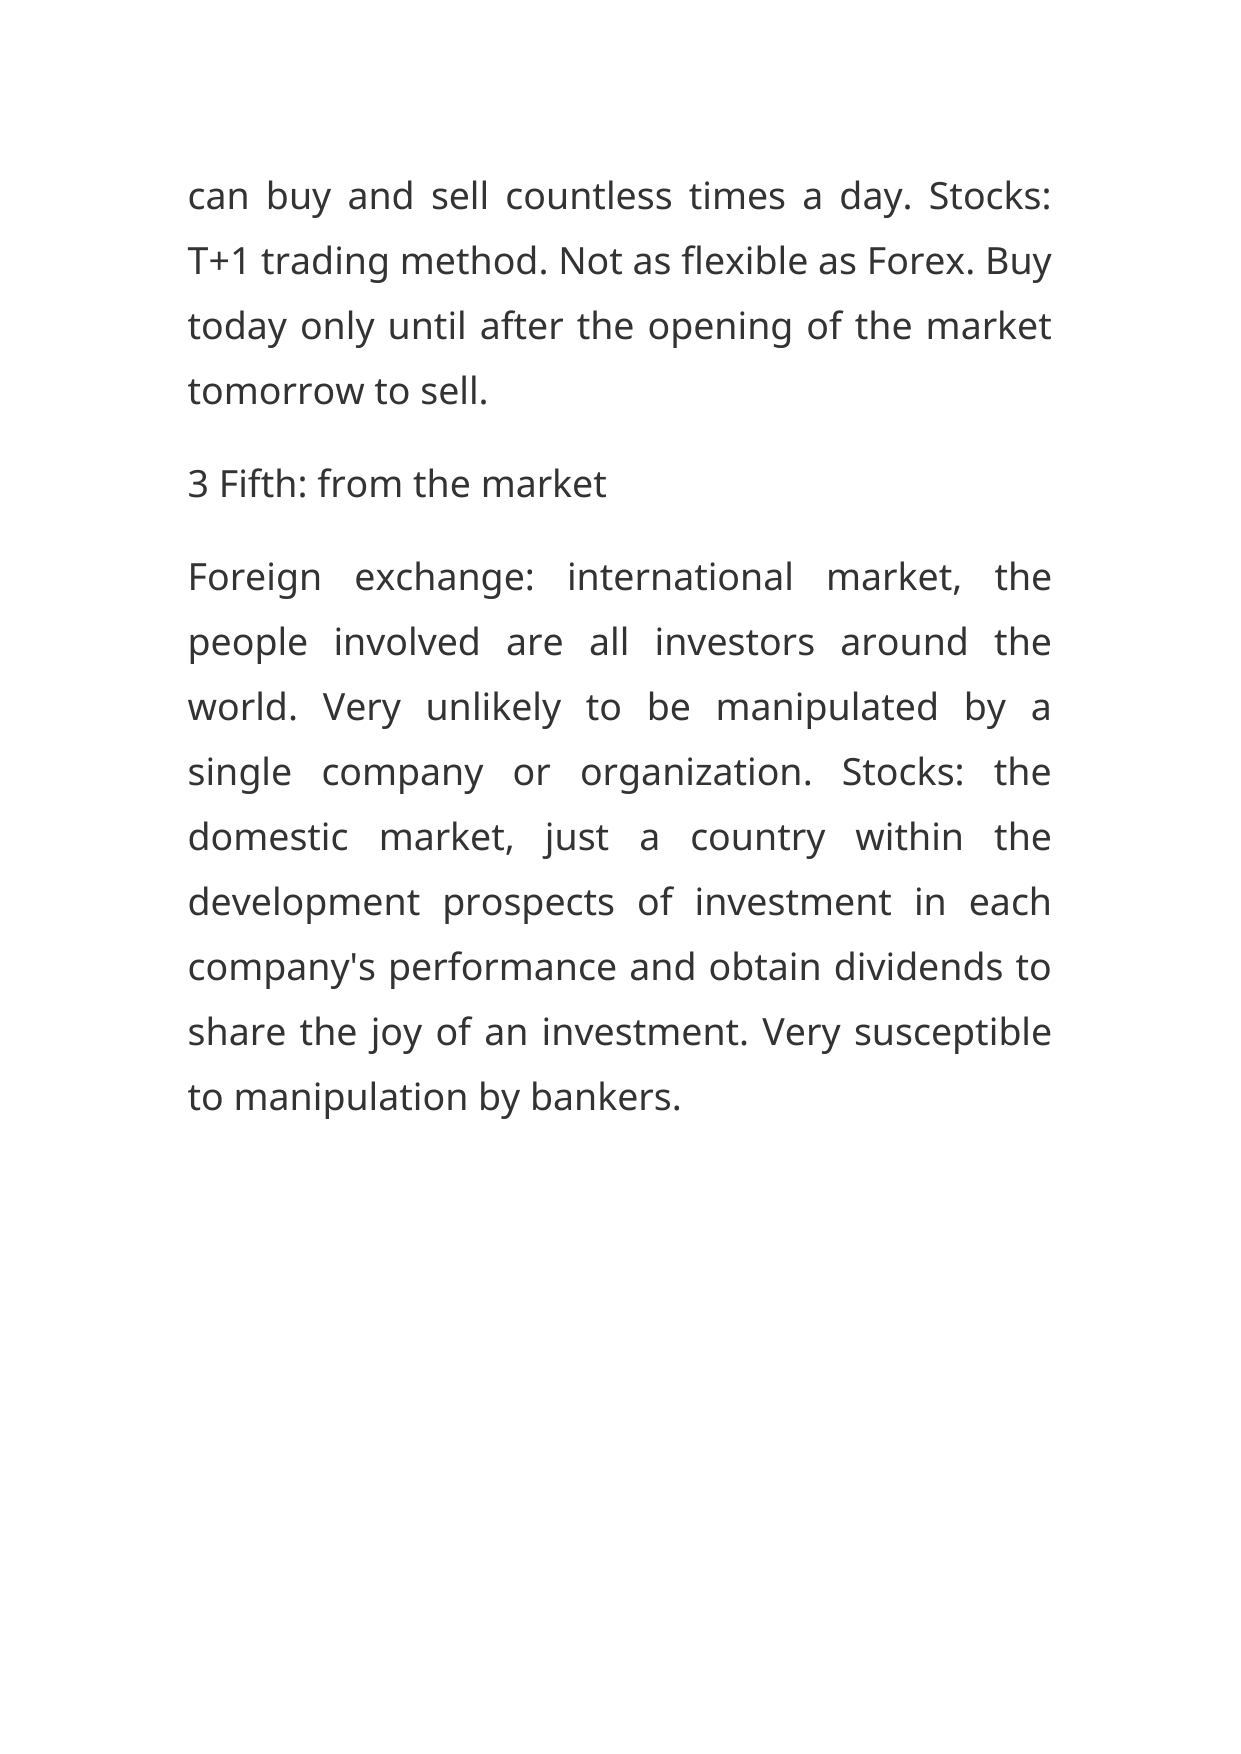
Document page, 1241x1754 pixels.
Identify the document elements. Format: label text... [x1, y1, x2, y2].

text 3 Fifth: from the market [187, 450, 1053, 515]
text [187, 162, 1053, 247]
text Foreign exchange: international market, the people involved are all investors around the world. Very unlikely to be manipulated by a single company or organization. Stocks: the domestic market, just a country within the development prospects of investment in each company's performance and obtain dividends to share the joy of an investment. Very susceptible to manipulation by bankers. [187, 543, 1053, 1128]
